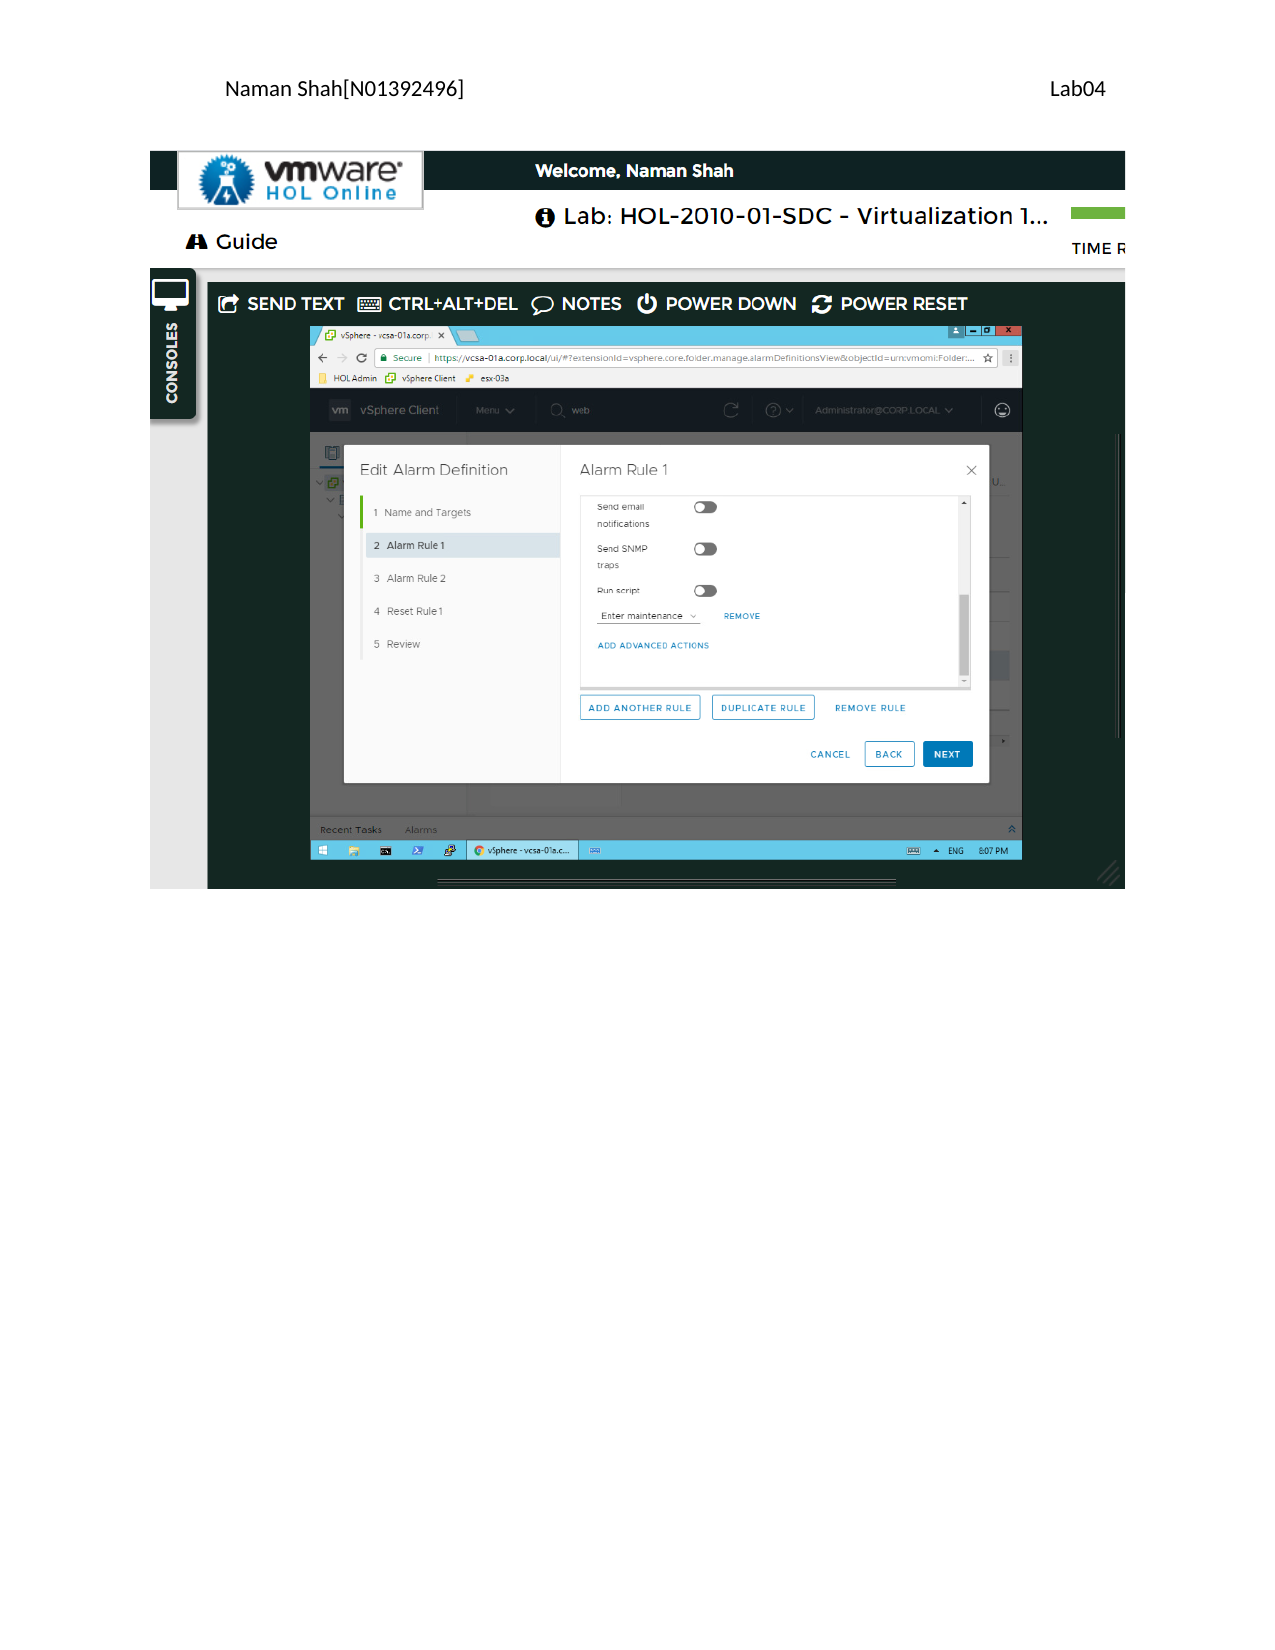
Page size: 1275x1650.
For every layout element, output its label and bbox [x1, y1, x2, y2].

picture [150, 150, 1125, 889]
